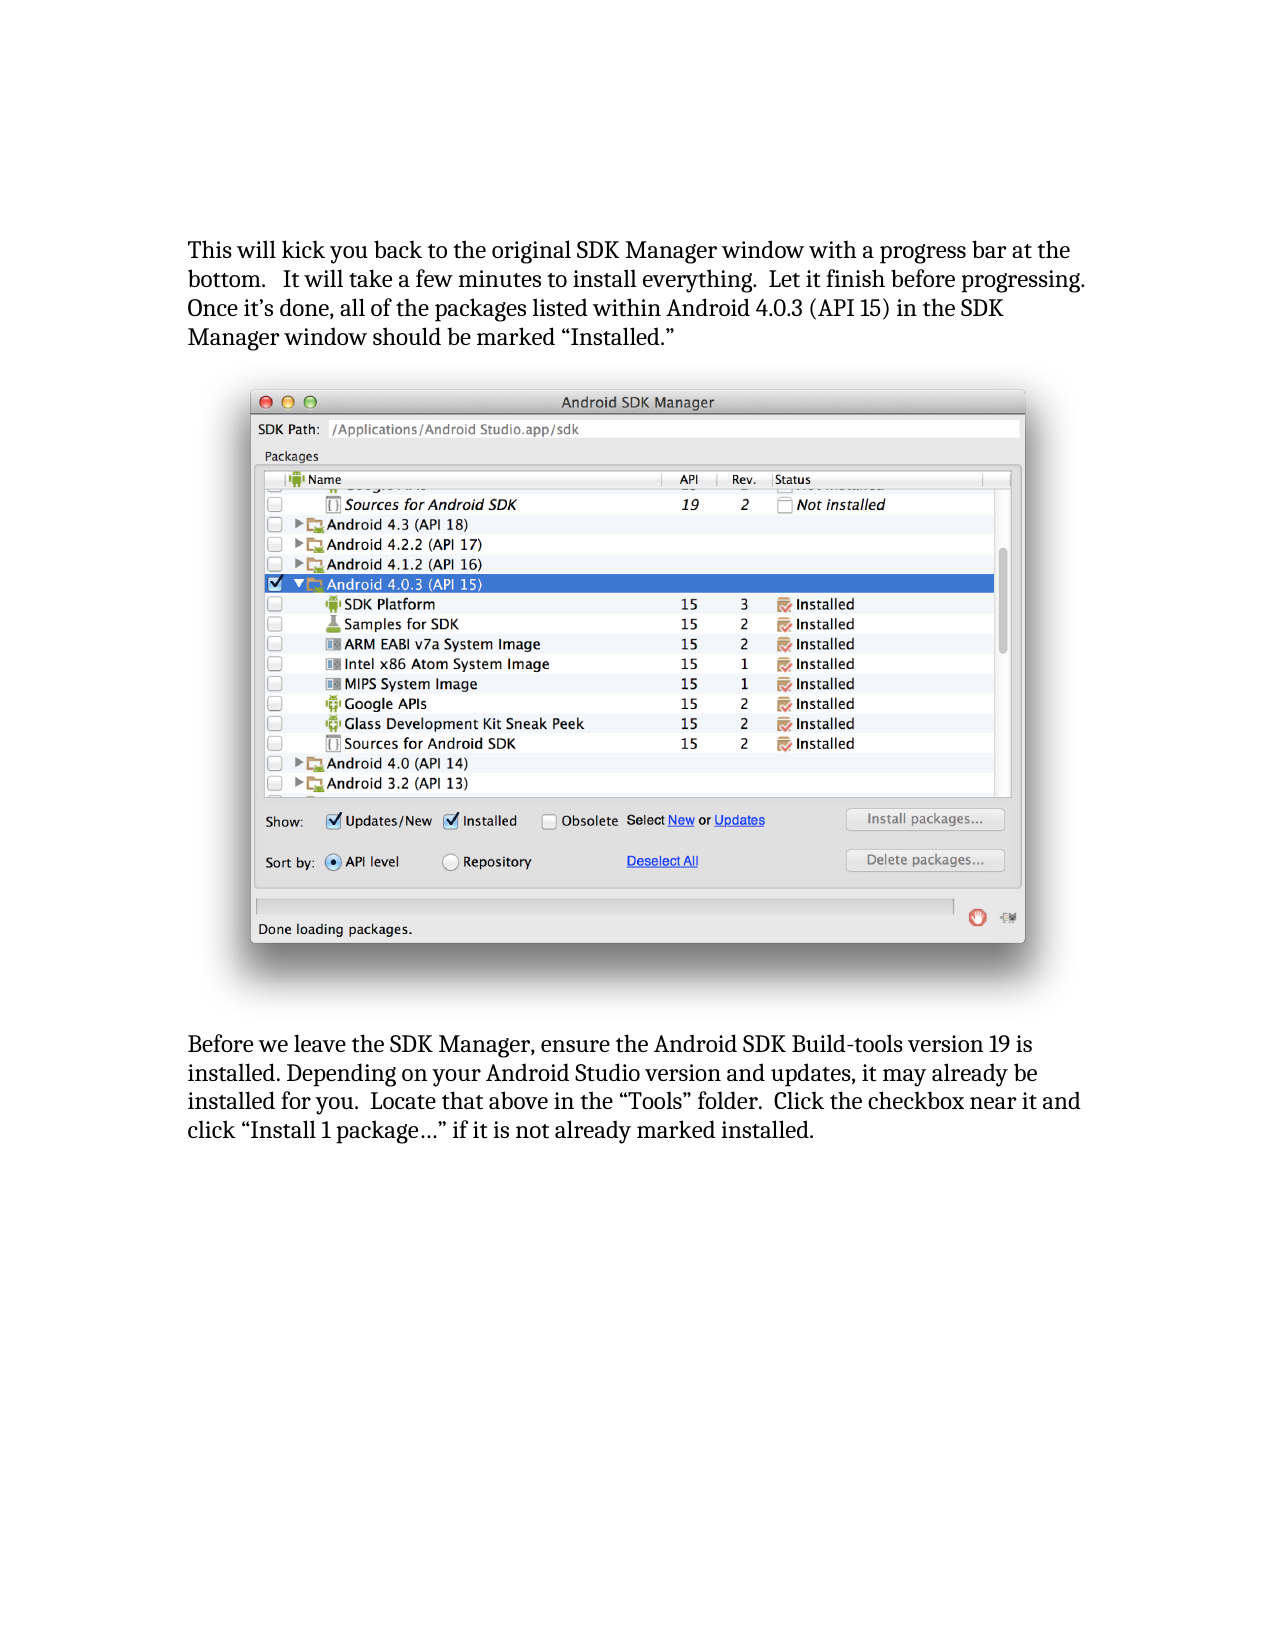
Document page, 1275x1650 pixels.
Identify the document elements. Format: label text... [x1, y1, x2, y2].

picture [187, 351, 1088, 1030]
text Before we leave the SDK Manager, ensure the Android SDK Build-tools version 19 is installed. Depending on your Android Studio version and updates, it may already be installed for you. Locate that above in the “Tools” folder. Click the checkbox near it and click “Install 1 package…” if it is not already marked installed. [187, 1030, 1087, 1145]
text This will kick you back to the original SDK Manager window with a progress bar at the bottom. It will take a few minutes to install everything. Let it finish before progressing. Once it’s done, all of the packages listed within Android 4.0.3 (API 15) in the SDK Manager window should be marked “Installed.” [187, 236, 1087, 351]
